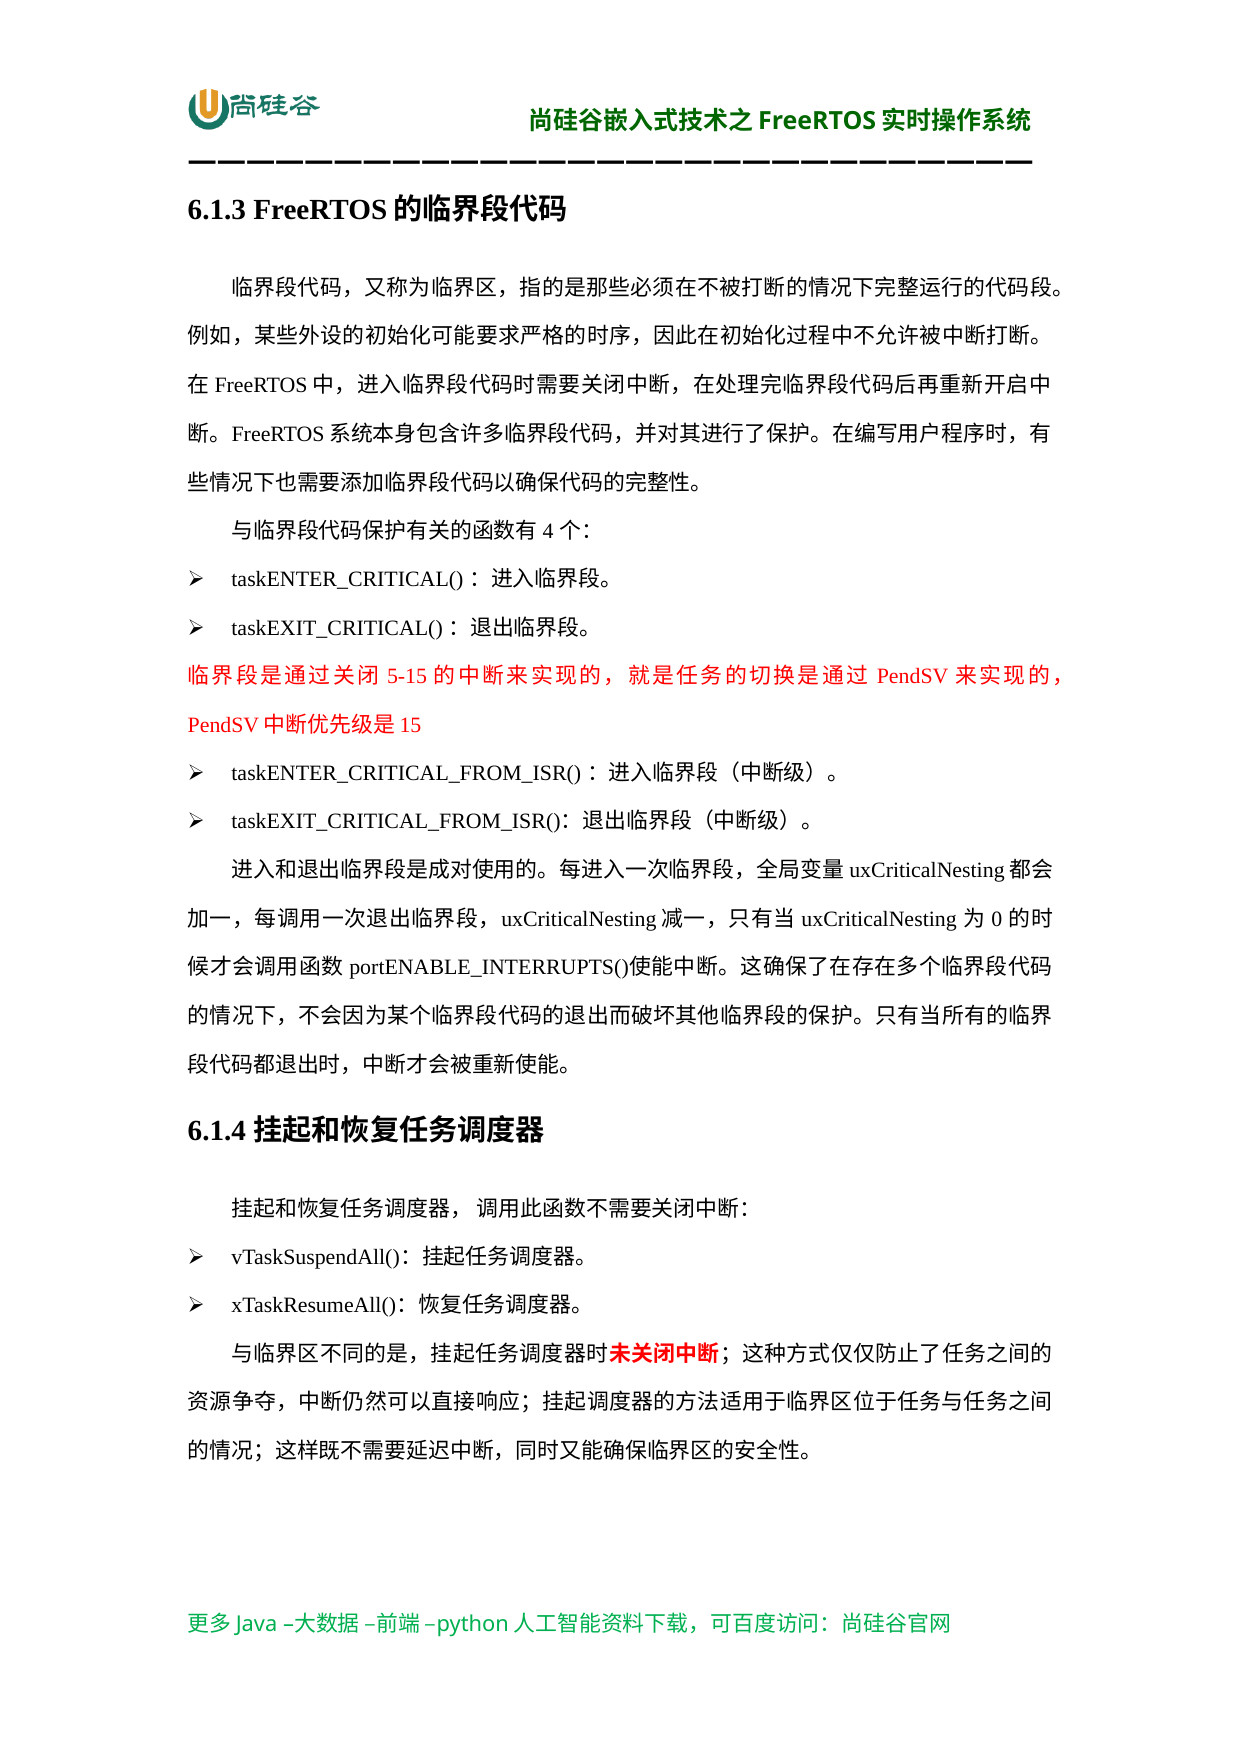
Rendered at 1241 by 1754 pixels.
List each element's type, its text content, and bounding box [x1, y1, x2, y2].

list 临界段是通过关闭5-15的中断来实现的，就是任务的切换是通过PendSV来实现的，PendSV中断优先级是15 [187, 658, 1053, 739]
text taskENTER_CRITICAL() ：进入临界段。 [144, 561, 1053, 593]
picture [187, 88, 320, 130]
text 临界段代码，又称为临界区，指的是那些必须在不被打断的情况下完整运行的代码段。例如，某些外设的初始化可能要求严格的时序，因此在初始化过程中不允许被中断打断。在FreeRTOS中，进入临界段代码时需要关闭中断，在处理完临界段代码后再重新开启中断。FreeRTOS系统本身包含许多临界段代码，并对其进行了保护。在编写用户程序时，有些情况下也需要添加临界段代码以确保代码的完整性。 [187, 269, 1053, 497]
text FreeRTOS的临界段代码 [187, 174, 1053, 239]
text 与临界区不同的是，挂起任务调度器时未关闭中断；这种方式仅仅防止了任务之间的资源争夺，中断仍然可以直接响应；挂起调度器的方法适用于临界区位于任务与任务之间的情况；这样既不需要延迟中断，同时又能确保临界区的安全性。 [187, 1335, 1053, 1465]
text vTaskSuspendAll()：挂起任务调度器。 [144, 1238, 1053, 1271]
text taskEXIT_CRITICAL() ：退出临界段。 [144, 609, 1053, 642]
text xTaskResumeAll()：恢复任务调度器。 [144, 1287, 1053, 1319]
text 进入和退出临界段是成对使用的。每进入一次临界段，全局变量uxCriticalNesting都会加一，每调用一次退出临界段，uxCriticalNesting减一，只有当 uxCriticalNesting 为 0 的时候才会调用函数 portENABLE_INTERRUPTS()使能中断。这确保了在存在多个临界段代码的情况下，不会因为某个临界段代码的退出而破坏其他临界段的保护。只有当所有的临界段代码都退出时，中断才会被重新使能。 [187, 851, 1053, 1079]
text taskEXIT_CRITICAL_FROM_ISR()：退出临界段（中断级）。 [144, 803, 1053, 836]
text taskENTER_CRITICAL_FROM_ISR() ：进入临界段（中断级）。 [144, 755, 1053, 787]
text 挂起和恢复任务调度器， 调用此函数不需要关闭中断： [187, 1190, 1053, 1223]
text 与临界段代码保护有关的函数有 4 个： [187, 513, 1053, 545]
text 挂起和恢复任务调度器 [187, 1095, 1053, 1160]
